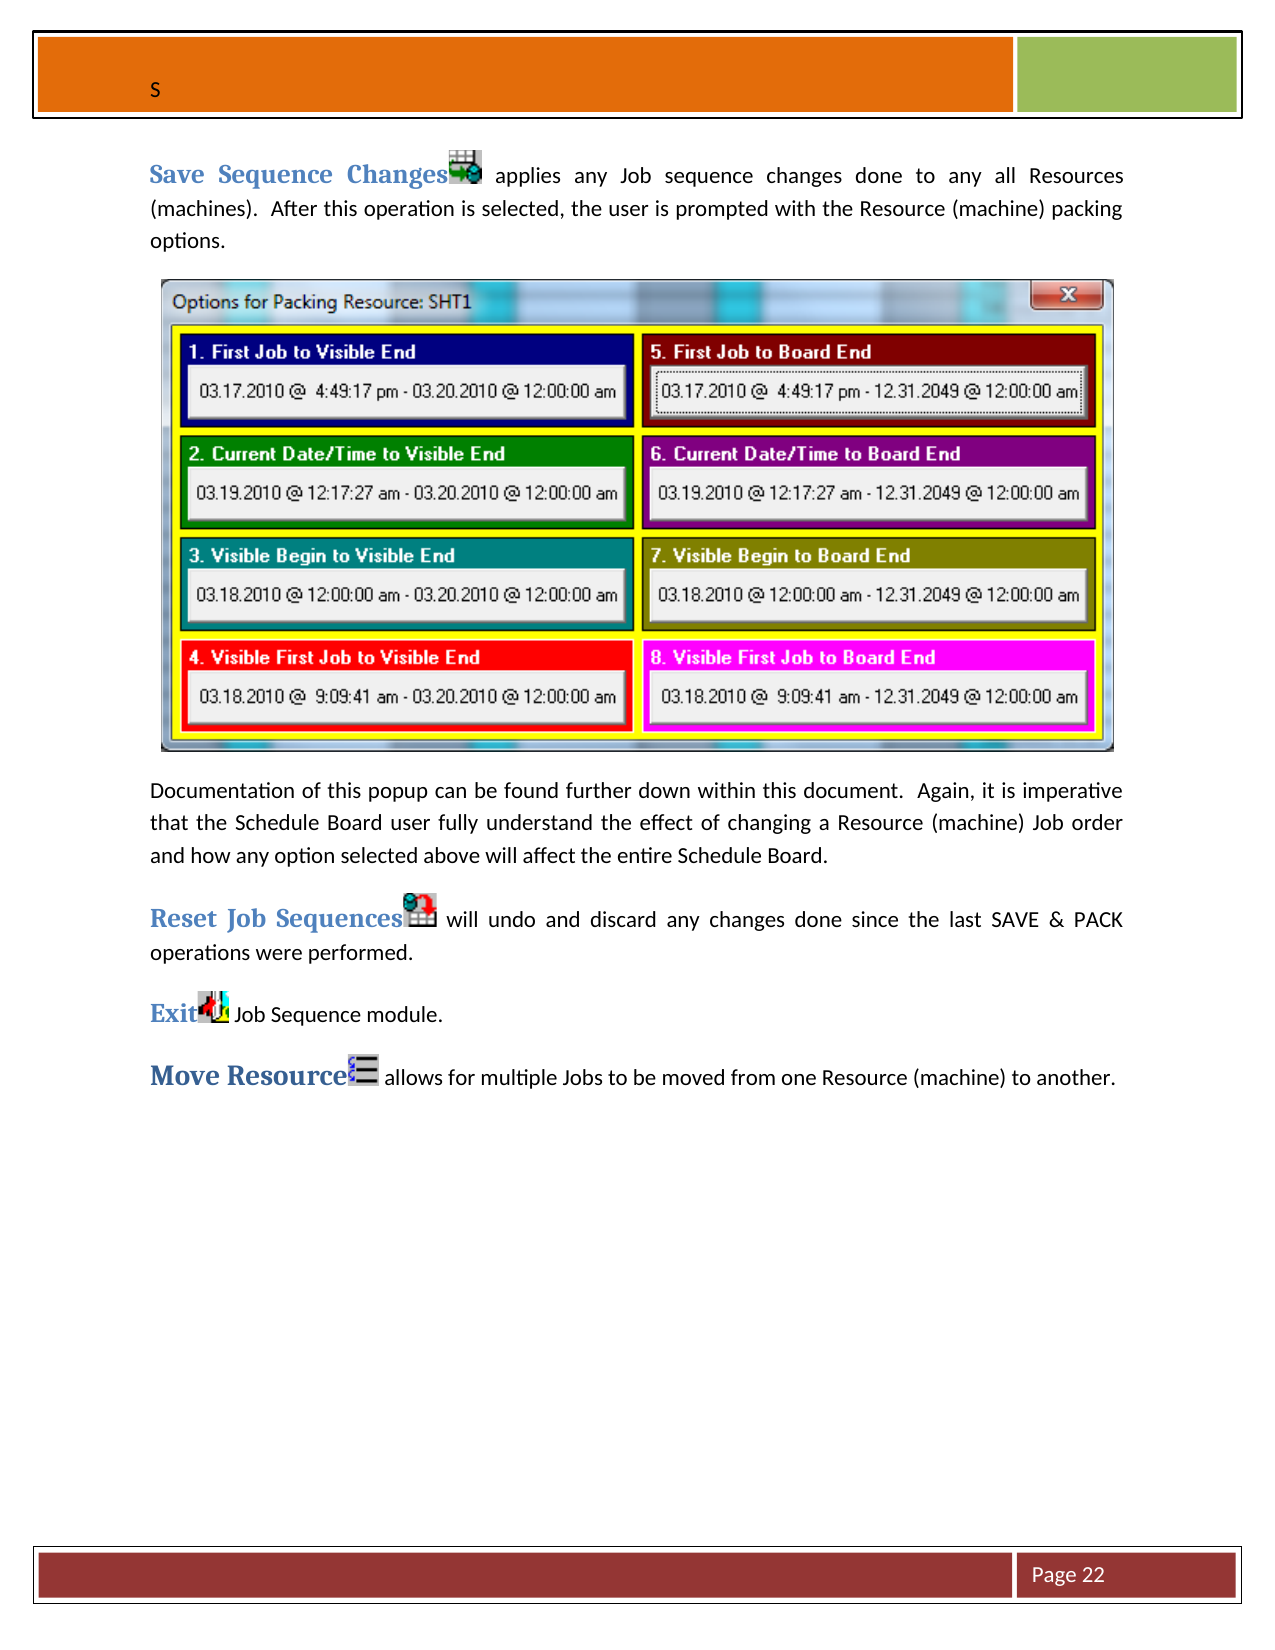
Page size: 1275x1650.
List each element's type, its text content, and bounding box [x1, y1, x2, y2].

picture [197, 991, 229, 1023]
text Save Sequence Changes applies any Job sequence changes done to any all Resources (machines). After this operation is selected, the user is prompted with the Resource (machine) packing options. [150, 150, 1125, 254]
text Documentation of this popup can be found further down within this document. Again, it is imperative that the Schedule Board user fully understand the effect of changing a Resource (machine) Job order and how any option selected above will affect the entire Schedule Board. [150, 776, 1125, 869]
picture [448, 150, 482, 184]
text Move Resource allows for multiple Jobs to be moved from one Resource (machine) to another. [150, 1054, 1125, 1093]
text Reset Job Sequences will undo and discard any changes done since the last SAVE & PACK operations were performed. [150, 894, 1125, 966]
text Exit Job Sequence module. [150, 991, 1125, 1029]
picture [347, 1054, 379, 1086]
picture [403, 893, 437, 927]
picture [161, 279, 1114, 752]
